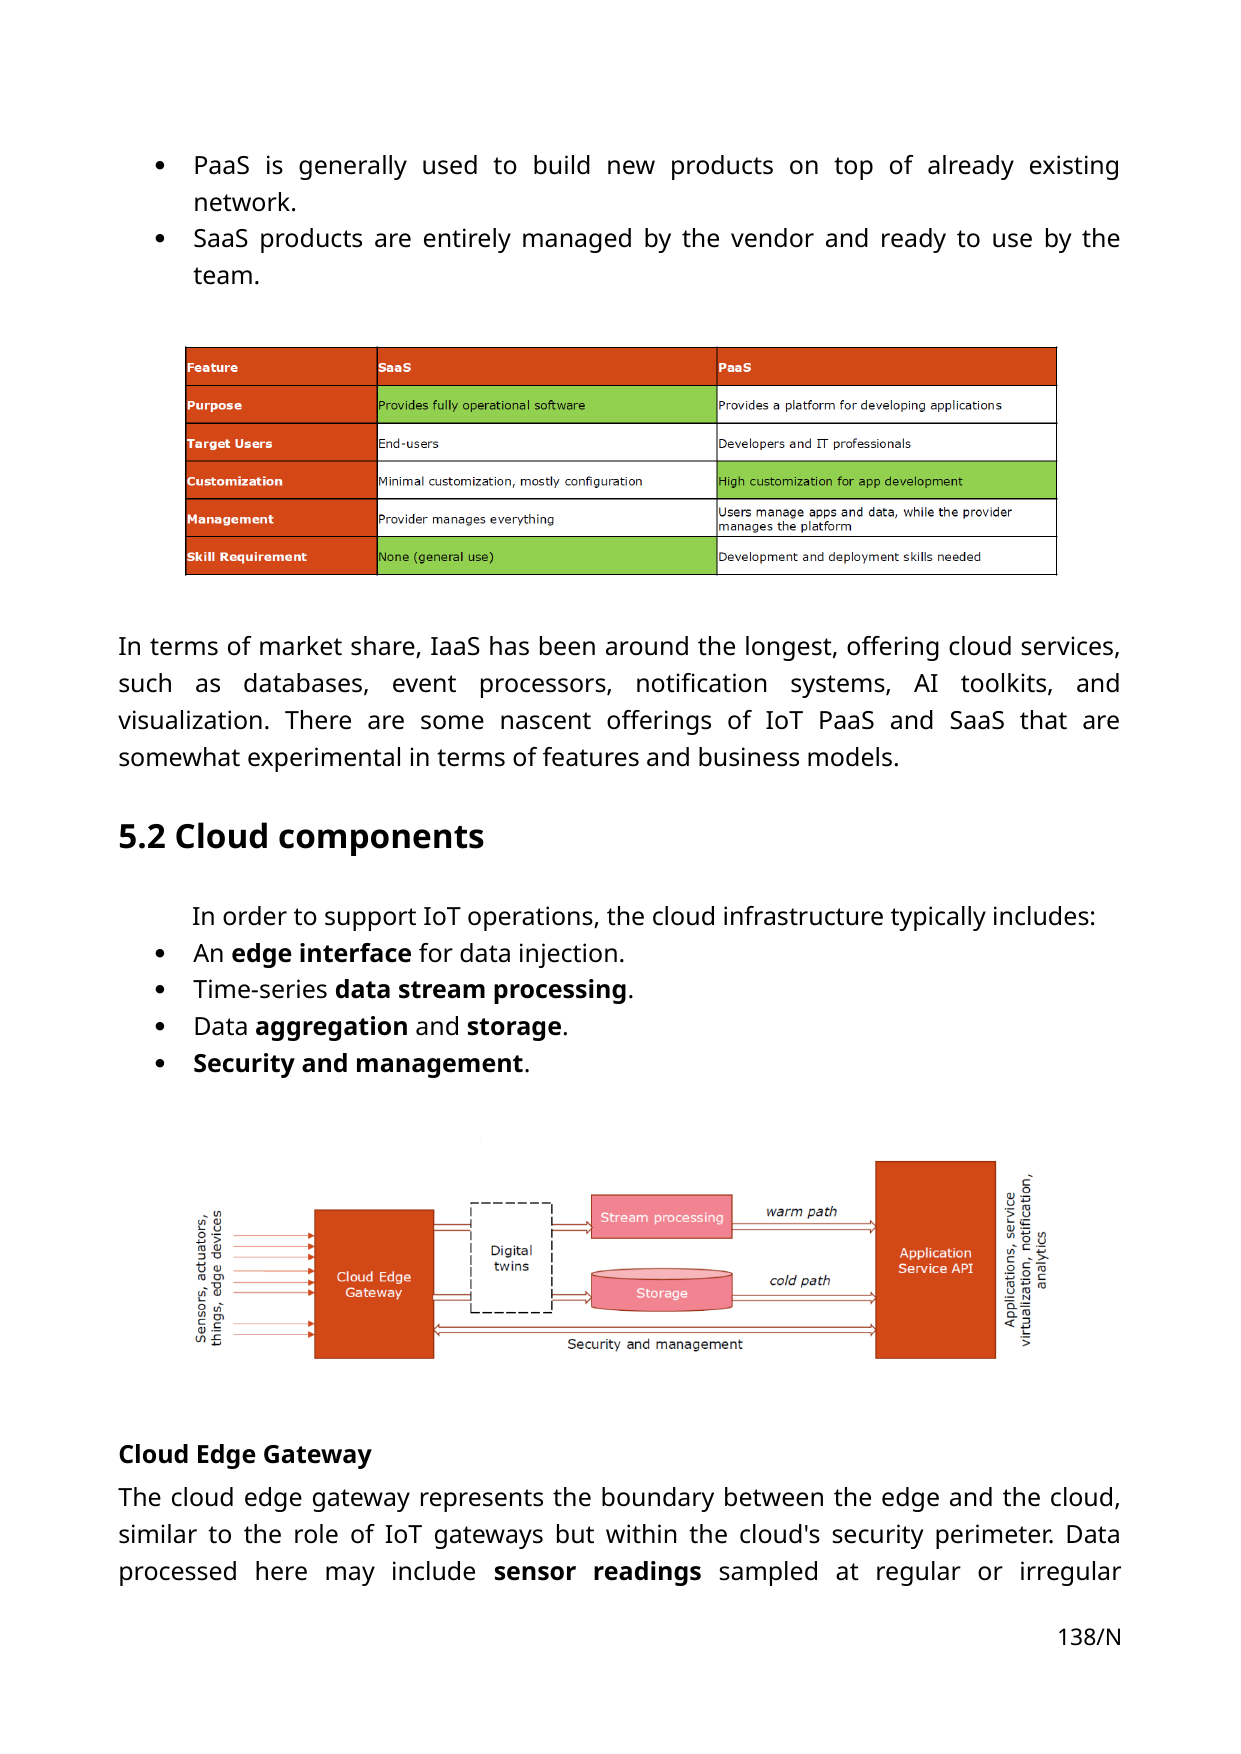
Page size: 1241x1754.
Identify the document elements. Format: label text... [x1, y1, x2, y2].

list In order to support IoT operations, the cloud infrastructure typically includes: [118, 899, 1122, 933]
text In terms of market share, IaaS has been around the longest, offering cloud services, such as databases, event processors, notification systems, AI toolkits, and visualization. There are some nascent offerings of IoT PaaS and SaaS that are somewhat experimental in terms of features and business models. [118, 629, 1122, 773]
list Data aggregation and storage. [156, 1009, 1122, 1043]
list PaaS is generally used to build new products on top of already existing network. [156, 148, 1122, 218]
list Security and management. [156, 1046, 1122, 1080]
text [118, 1480, 1122, 1587]
list An edge interface for data injection. [156, 935, 1122, 969]
picture [168, 331, 1072, 591]
list Time-series data stream processing. [156, 972, 1122, 1006]
text Cloud Edge Gateway [118, 1437, 1122, 1471]
list SaaS products are entirely managed by the vendor and ready to use by the team. [156, 221, 1122, 292]
picture [174, 1119, 1066, 1398]
subtitle 5.2 Cloud components [118, 813, 1122, 858]
